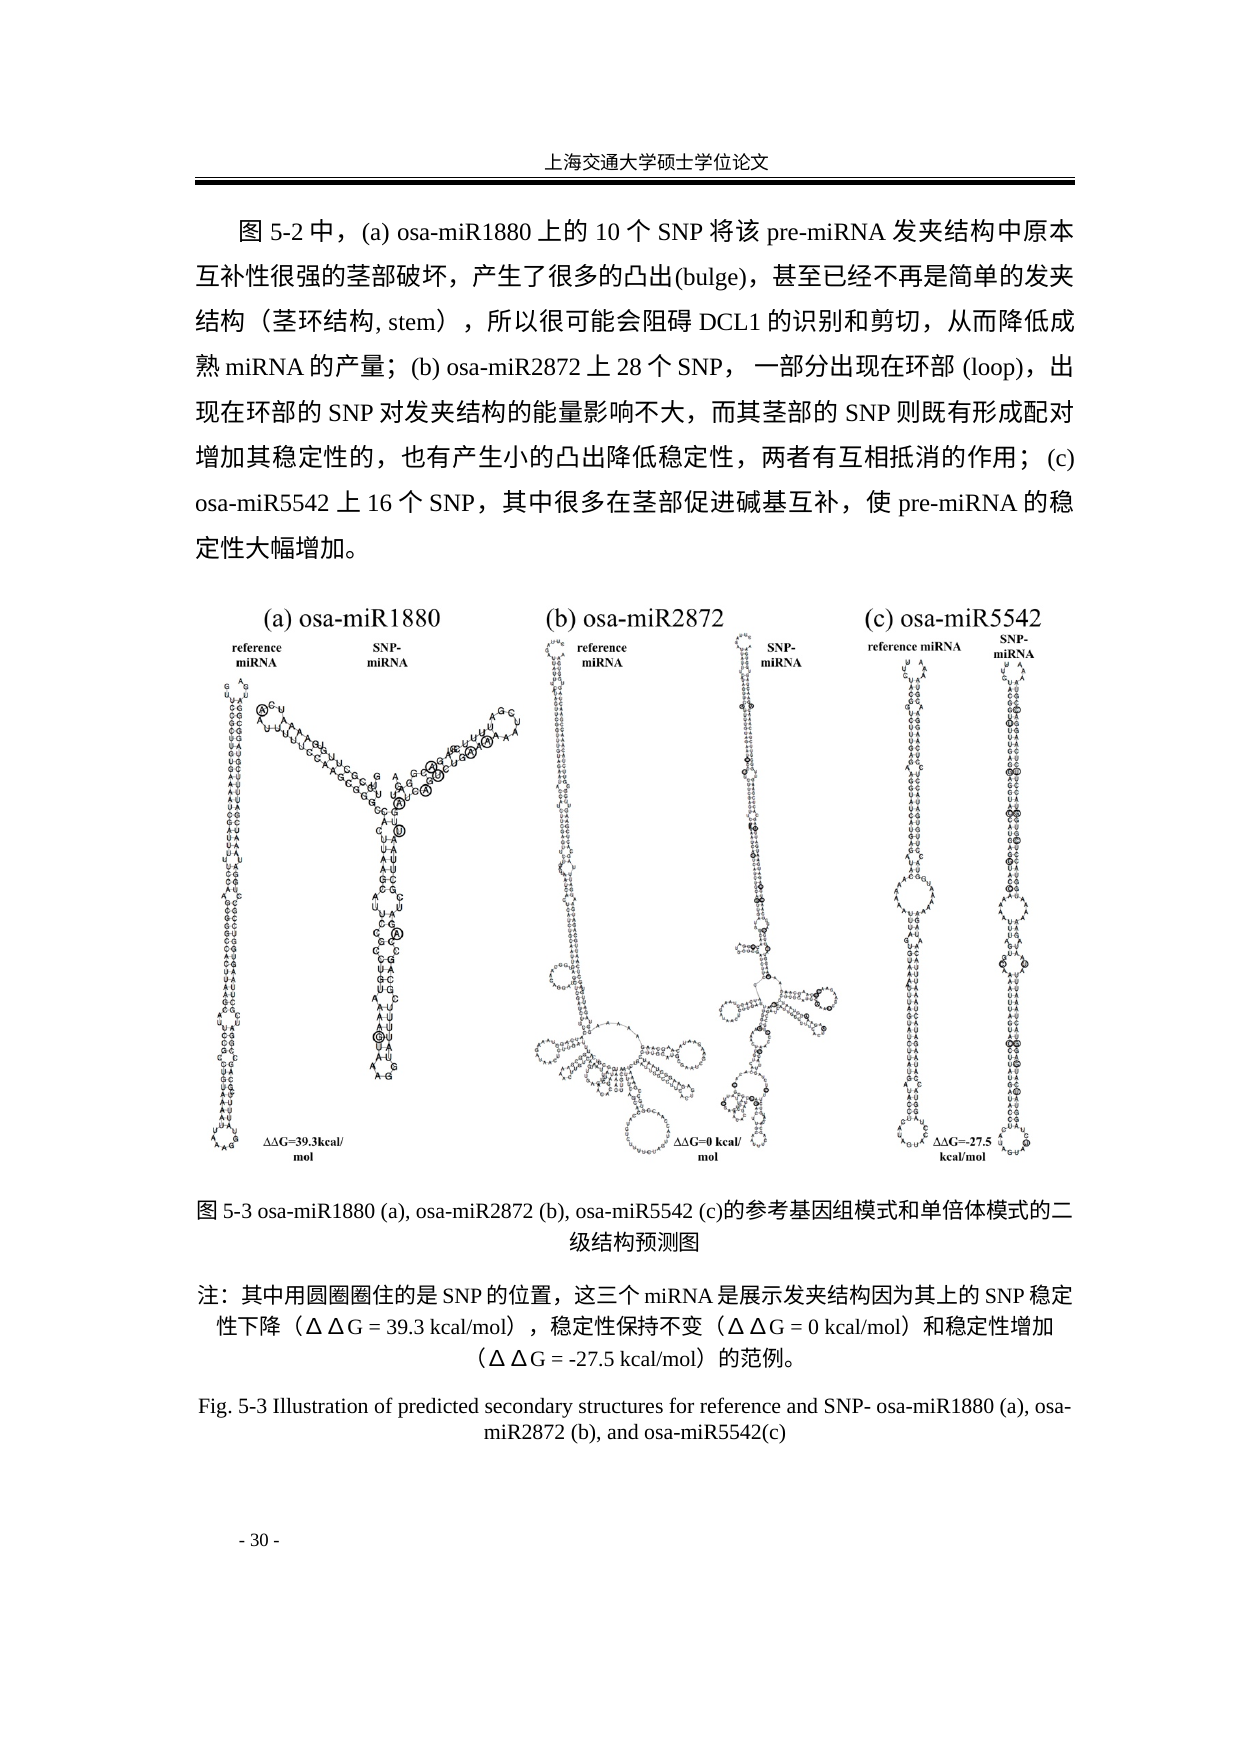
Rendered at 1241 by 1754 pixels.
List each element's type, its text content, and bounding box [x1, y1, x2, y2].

text 注：其中用圆圈圈住的是SNP的位置，这三个miRNA是展示发夹结构因为其上的SNP稳定性下降（∆∆G = 39.3 kcal/mol），稳定性保持不变（∆∆G = 0 kcal/mol）和稳定性增加（∆∆G = -27.5 kcal/mol）的范例。 [195, 1278, 1075, 1373]
text 图5-3 osa-miR1880 (a), osa-miR2872 (b), osa-miR5542 (c)的参考基因组模式和单倍体模式的二级结构预测图 [195, 1193, 1075, 1257]
picture [196, 594, 1074, 1166]
text Fig. 5-3 Illustration of predicted secondary structures for reference and SNP- osa-miR1880 (a), osa-miR2872 (b), and osa-miR5542(c) [195, 1393, 1075, 1444]
text 图5-2中，(a) osa-miR1880上的10个SNP将该pre-miRNA发夹结构中原本互补性很强的茎部破坏，产生了很多的凸出(bulge)，甚至已经不再是简单的发夹结构（茎环结构, stem），所以很可能会阻碍DCL1的识别和剪切，从而降低成熟miRNA的产量；(b) osa-miR2872上28个SNP， 一部分出现在环部 (loop)，出现在环部的SNP对发夹结构的能量影响不大，而其茎部的SNP则既有形成配对增加其稳定性的，也有产生小的凸出降低稳定性，两者有互相抵消的作用；(c) osa-miR5542上16个SNP，其中很多在茎部促进碱基互补，使pre-miRNA的稳定性大幅增加。 [195, 211, 1075, 564]
